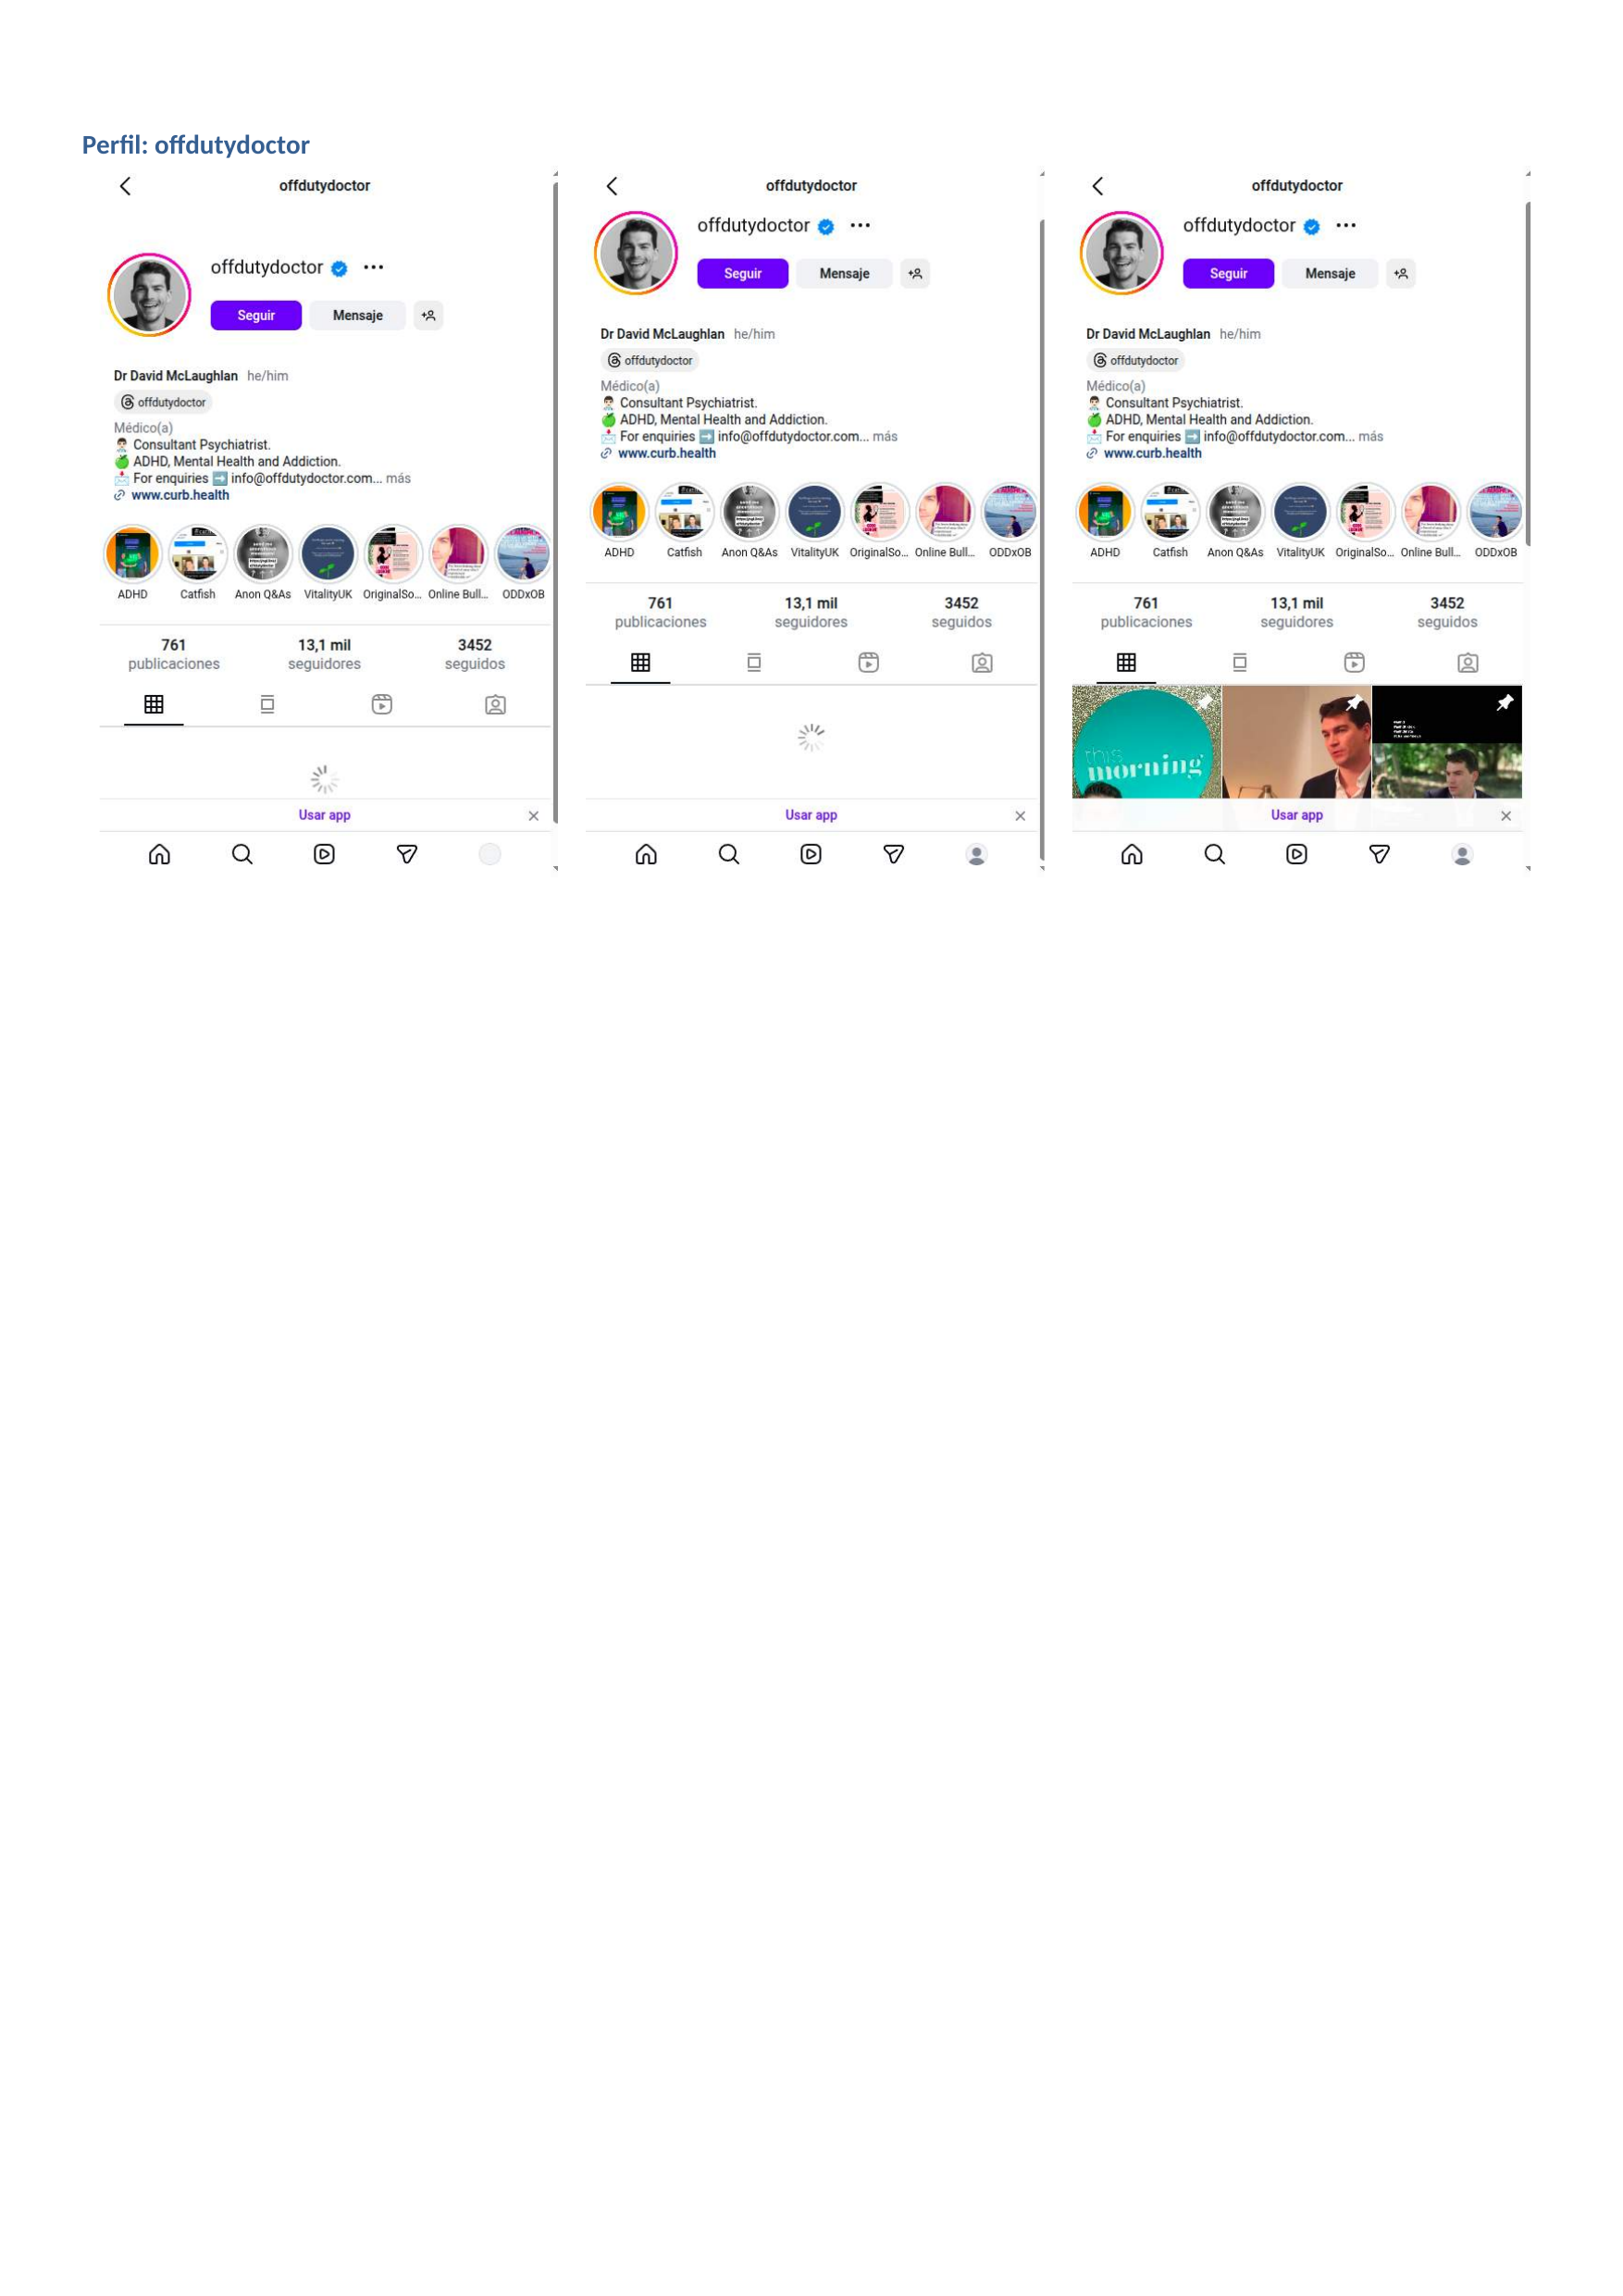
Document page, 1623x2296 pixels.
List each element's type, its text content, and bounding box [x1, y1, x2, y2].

subtitle Perfil: offdutydoctor [81, 128, 1541, 161]
table_header [1045, 167, 1530, 900]
picture [1072, 166, 1531, 877]
table_header [71, 167, 558, 900]
table_header [558, 167, 1044, 900]
picture [586, 166, 1045, 877]
picture [99, 166, 558, 877]
